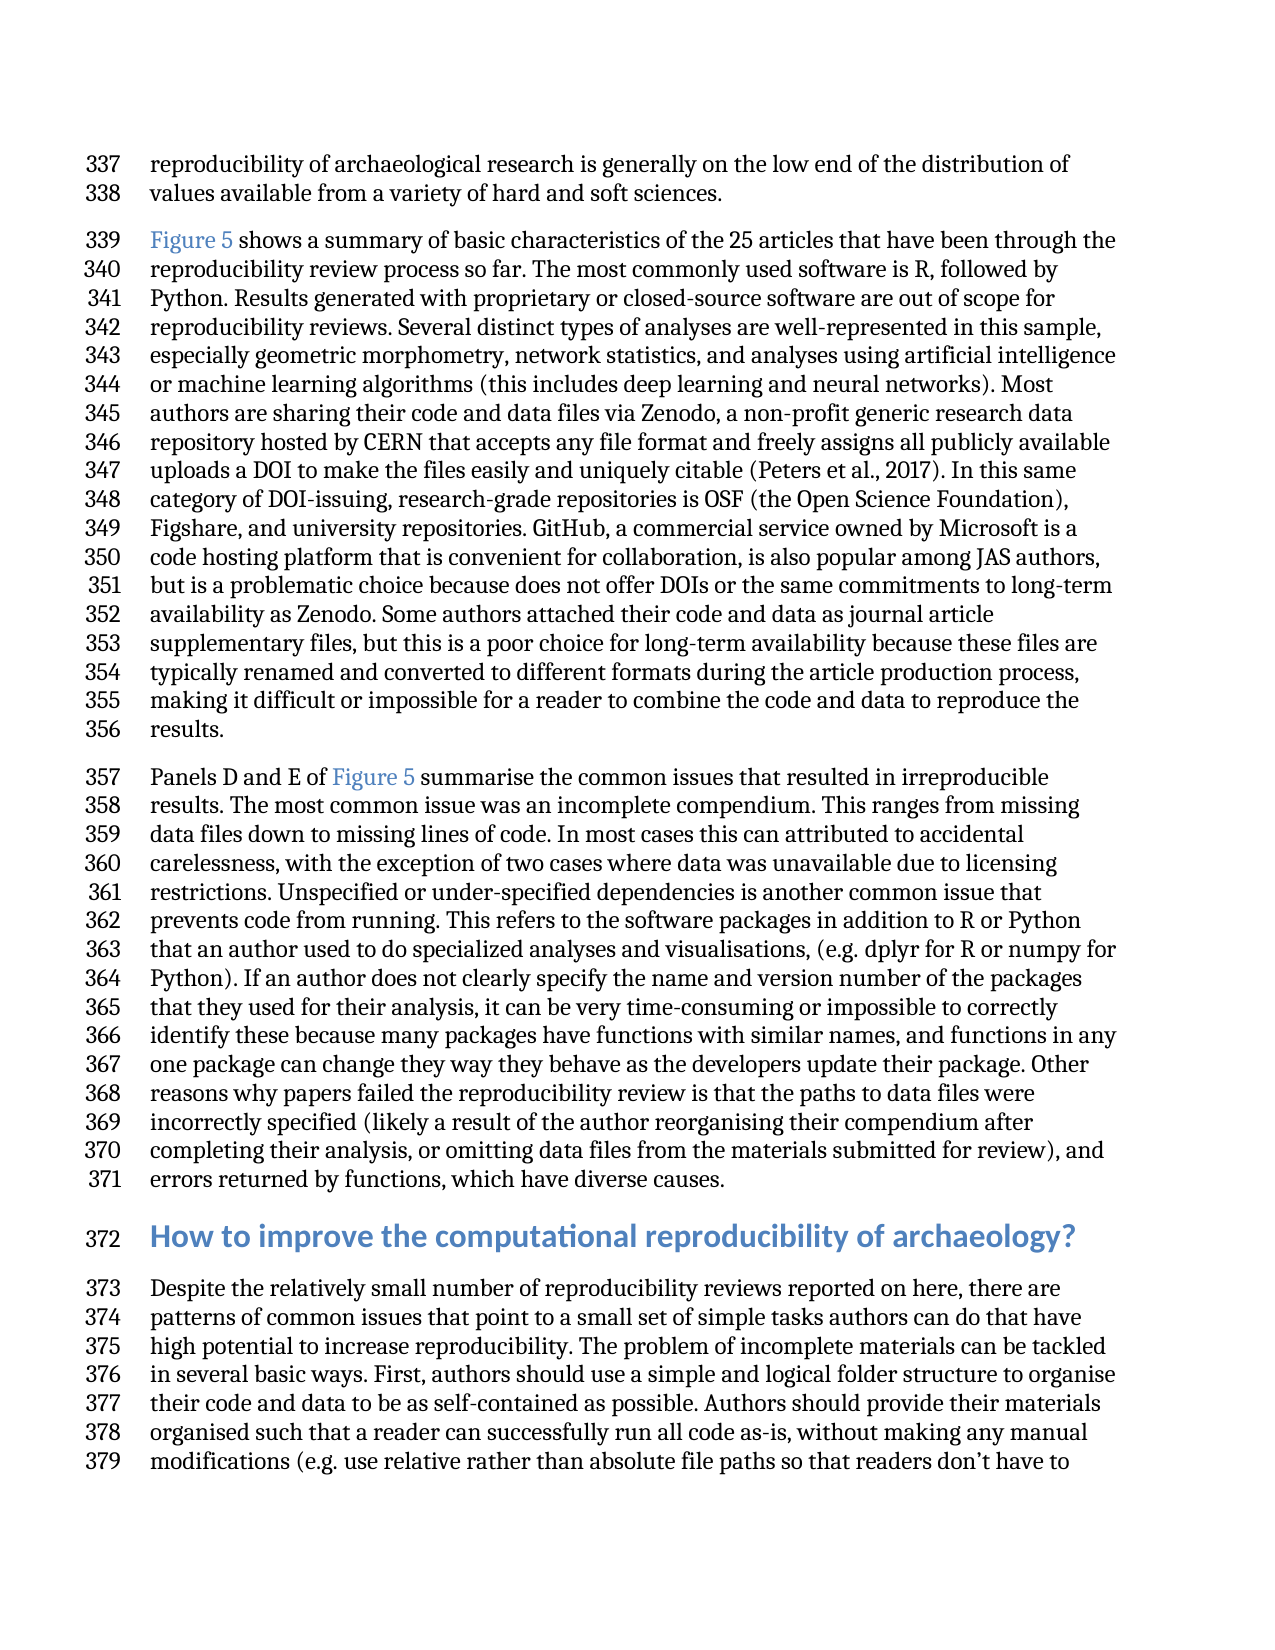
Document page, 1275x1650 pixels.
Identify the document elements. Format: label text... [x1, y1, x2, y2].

text Panels D and E of Figure 5 summarise the common issues that resulted in irreproducible results. The most common issue was an incomplete compendium. This ranges from missing data files down to missing lines of code. In most cases this can attributed to accidental carelessness, with the exception of two cases where data was unavailable due to licensing restrictions. Unspecified or under-specified dependencies is another common issue that prevents code from running. This refers to the software packages in addition to R or Python that an author used to do specialized analyses and visualisations, (e.g. dplyr for R or numpy for Python). If an author does not clearly specify the name and version number of the packages that they used for their analysis, it can be very time-consuming or impossible to correctly identify these because many packages have functions with similar names, and functions in any one package can change they way they behave as the developers update their package. Other reasons why papers failed the reproducibility review is that the paths to data files were incorrectly specified (likely a result of the author reorganising their compendium after completing their analysis, or omitting data files from the materials submitted for review), and errors returned by functions, which have diverse causes. [150, 762, 1125, 1194]
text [150, 1274, 1125, 1475]
subtitle How to improve the computational reproducibility of archaeology? [150, 1214, 1125, 1255]
text Figure 5 shows a summary of basic characteristics of the 25 articles that have been through the reproducibility review process so far. The most commonly used software is R, followed by Python. Results generated with proprietary or closed-source software are out of scope for reproducibility reviews. Several distinct types of analyses are well-represented in this sample, especially geometric morphometry, network statistics, and analyses using artificial intelligence or machine learning algorithms (this includes deep learning and neural networks). Most authors are sharing their code and data files via Zenodo, a non-profit generic research data repository hosted by CERN that accepts any file format and freely assigns all publicly available uploads a DOI to make the files easily and uniquely citable (Peters et al., 2017). In this same category of DOI-issuing, research-grade repositories is OSF (the Open Science Foundation), Figshare, and university repositories. GitHub, a commercial service owned by Microsoft is a code hosting platform that is convenient for collaboration, is also popular among JAS authors, but is a problematic choice because does not offer DOIs or the same commitments to long-term availability as Zenodo. Some authors attached their code and data as journal article supplementary files, but this is a poor choice for long-term availability because these files are typically renamed and converted to different formats during the article production process, making it difficult or impossible for a reader to combine the code and data to reproduce the results. [150, 226, 1125, 744]
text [150, 150, 1125, 207]
